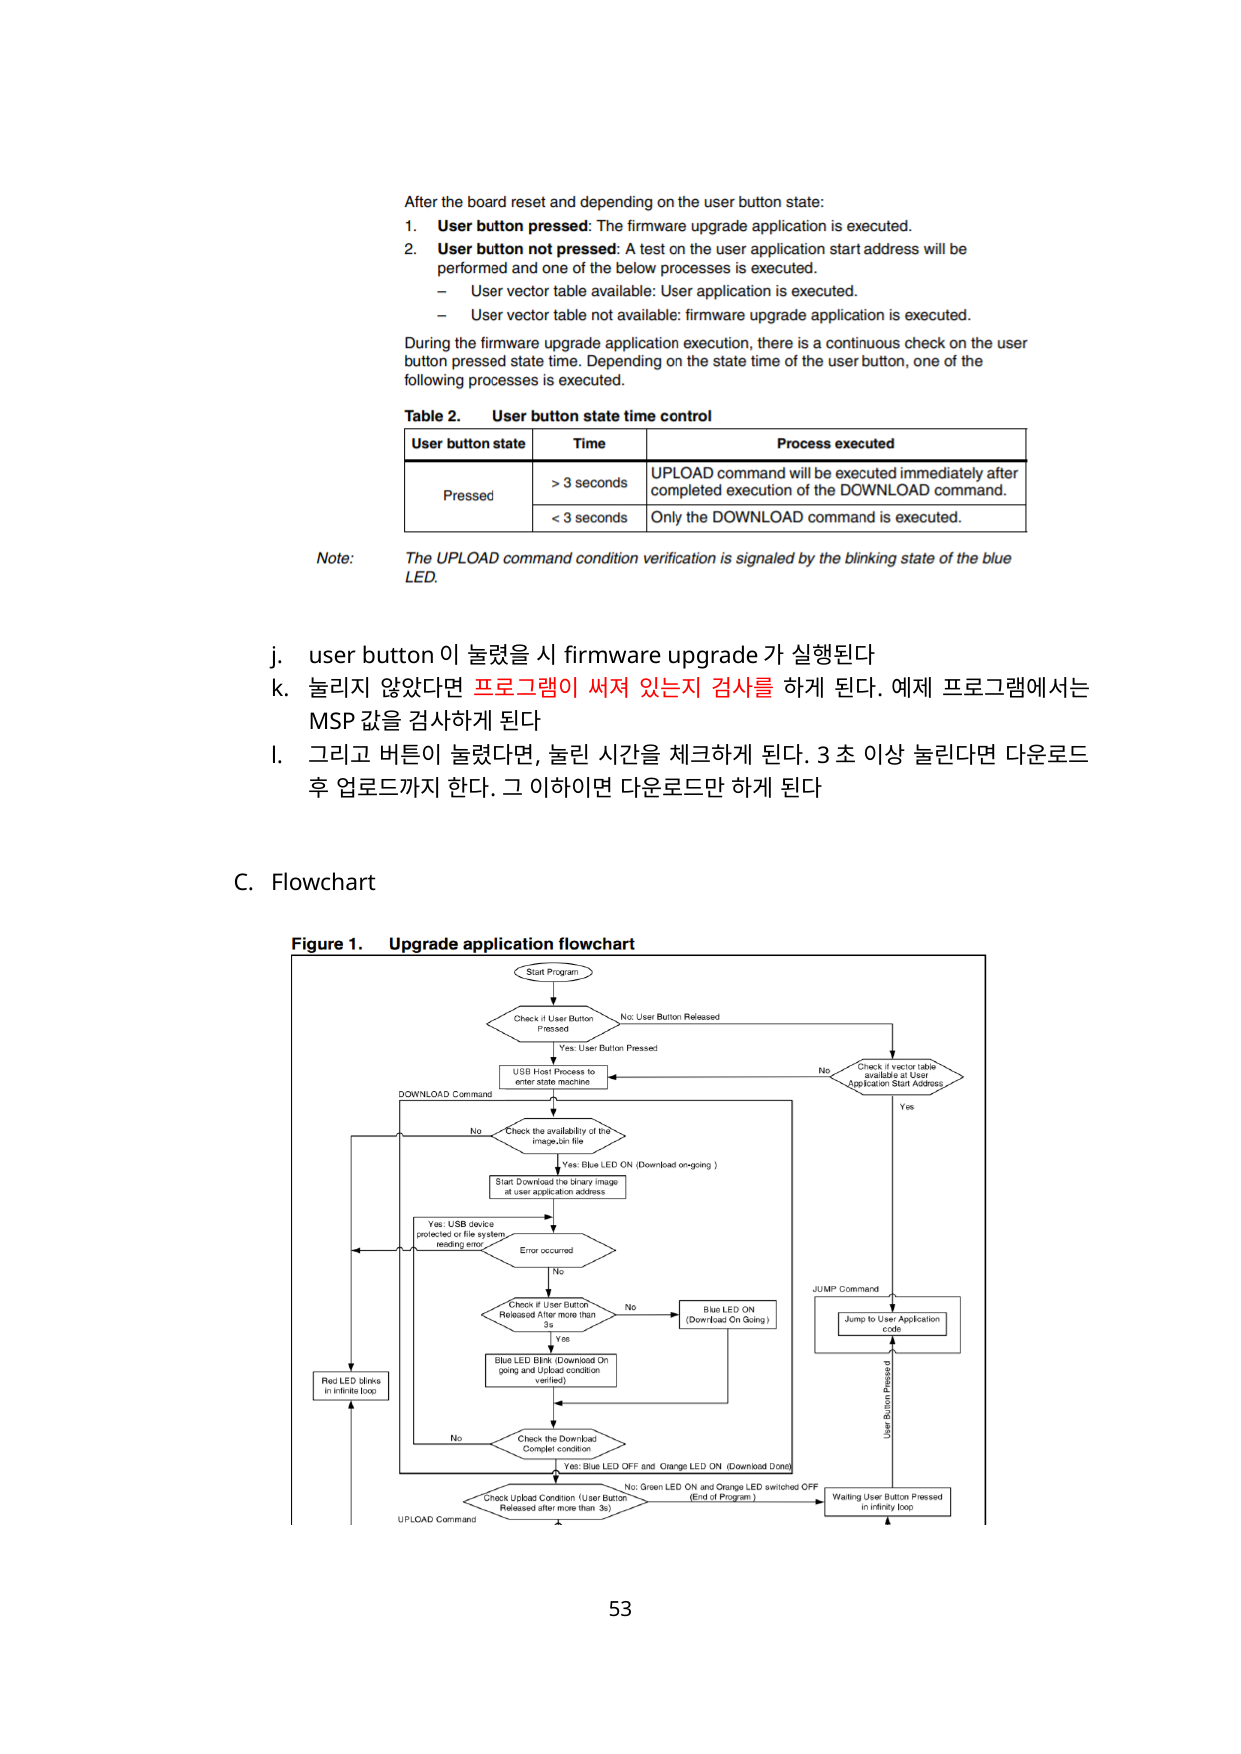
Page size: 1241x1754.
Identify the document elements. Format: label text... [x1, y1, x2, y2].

picture [308, 177, 1045, 637]
list Flowchart [233, 866, 1090, 897]
list user button이 눌렸을 시 firmware upgrade가 실행된다 [271, 636, 1090, 670]
list 그리고 버튼이 눌렸다면, 눌린 시간을 체크하게 된다. 3초 이상 눌린다면 다운로드 후 업로드까지 한다. 그 이하이면 다운로드만 하게 된다 [271, 736, 1090, 803]
picture [270, 928, 1009, 1525]
list 눌리지 않았다면 프로그램이 써져 있는지 검사를 하게 된다. 예제 프로그램에서는 MSP값을 검사하게 된다 [271, 670, 1090, 736]
